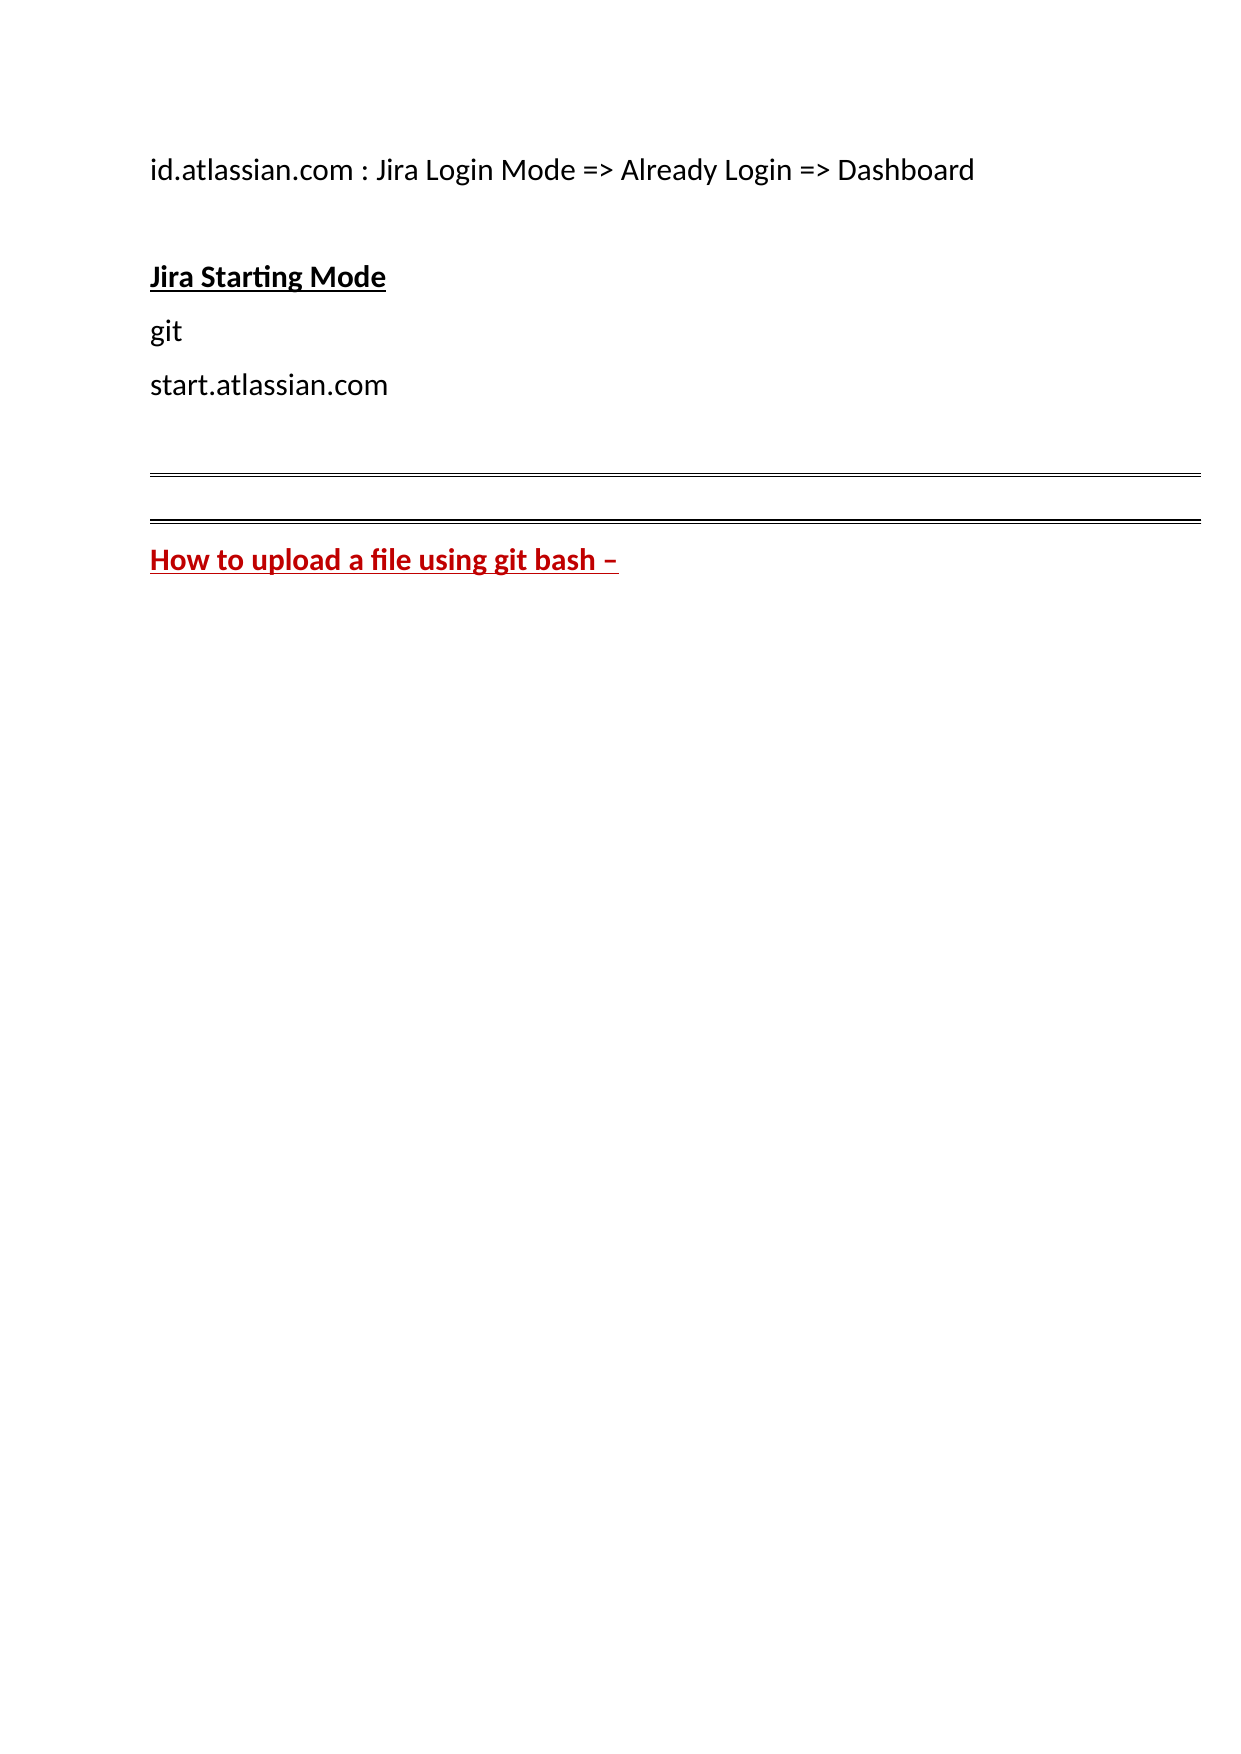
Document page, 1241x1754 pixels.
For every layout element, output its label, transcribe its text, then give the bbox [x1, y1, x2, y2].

text How to upload a file using git bash – [150, 540, 1201, 578]
text git [150, 311, 1201, 349]
text Jira Starting Mode [150, 257, 1201, 296]
text id.atlassian.com : Jira Login Mode => Already Login => Dashboard [150, 150, 1201, 188]
text start.atlassian.com [150, 365, 1201, 403]
